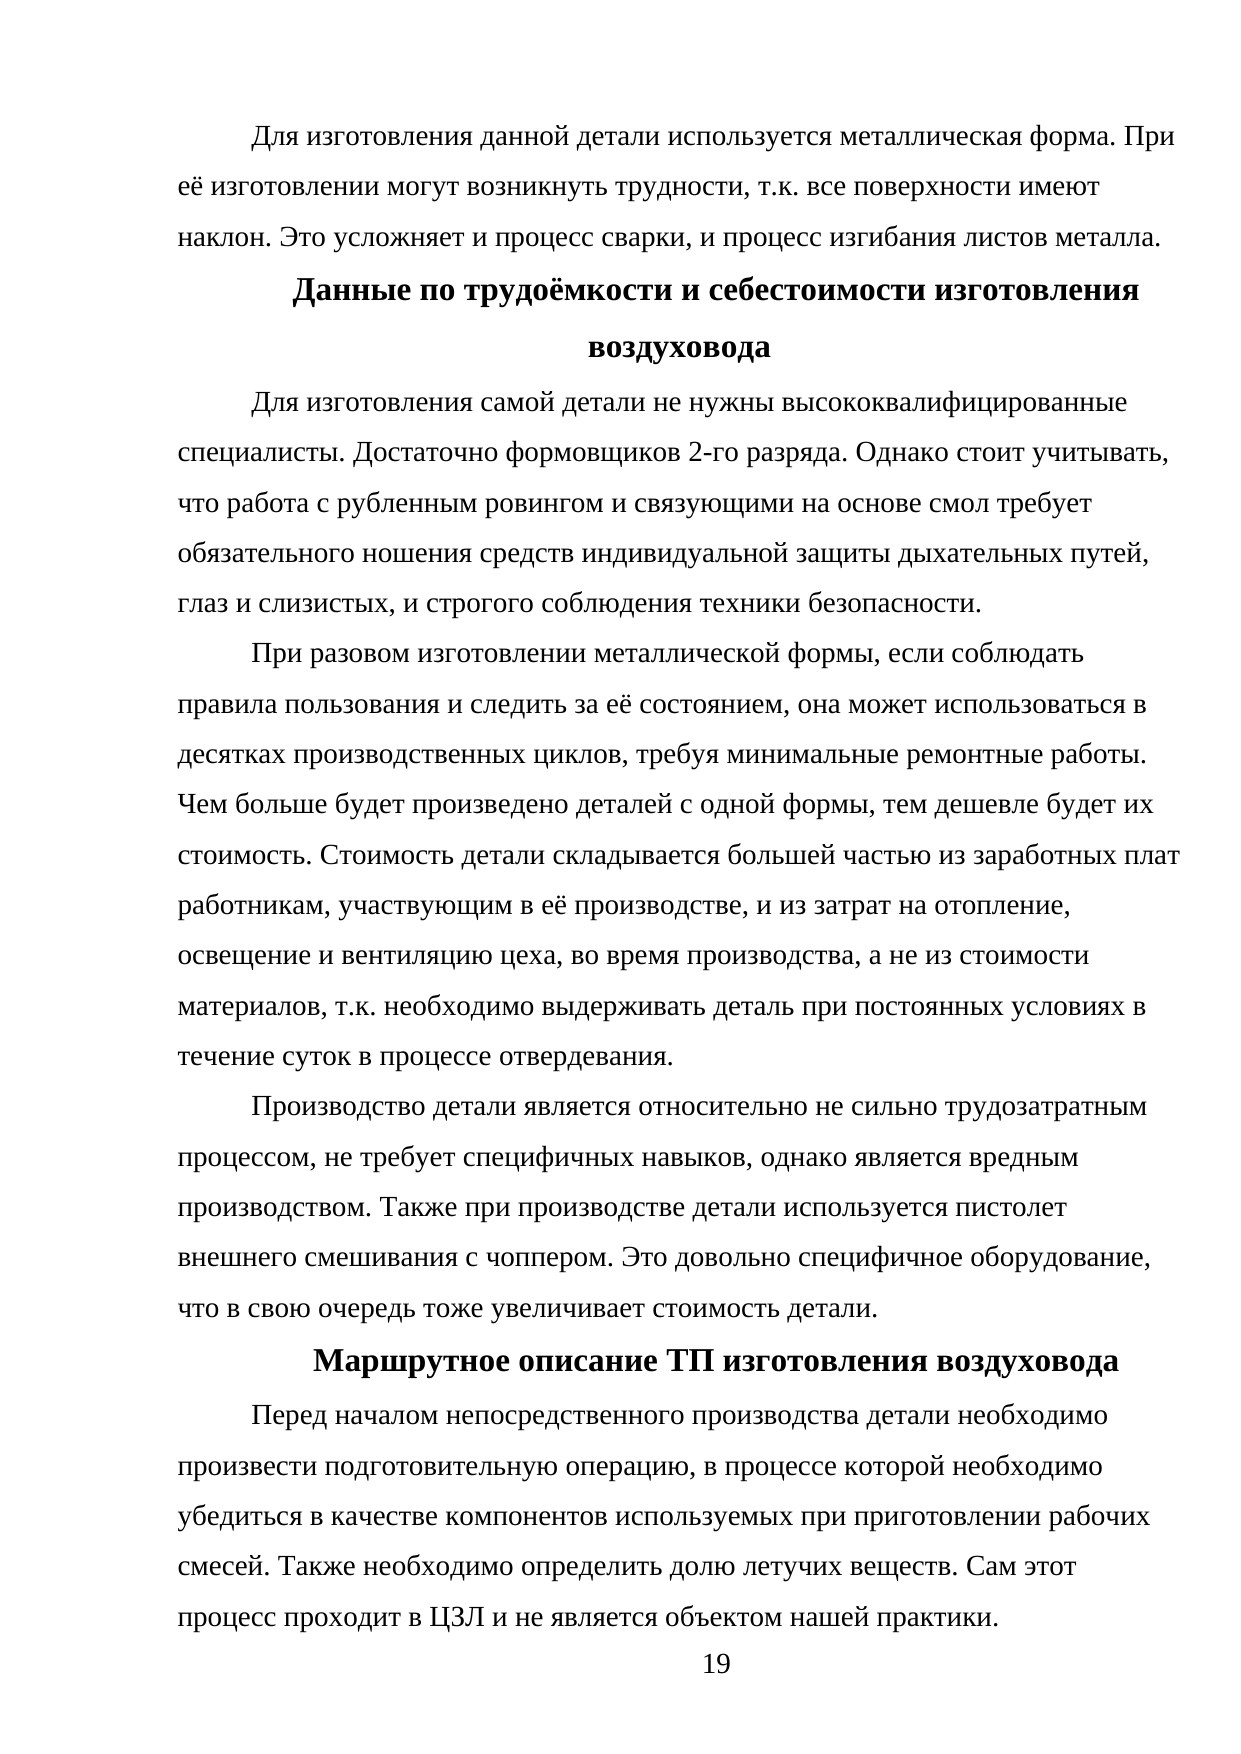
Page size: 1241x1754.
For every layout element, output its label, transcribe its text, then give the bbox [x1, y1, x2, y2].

subtitle Маршрутное описание ТП изготовления воздуховода [177, 1340, 1181, 1378]
text Перед началом непосредственного производства детали необходимо произвести подготовительную операцию, в процессе которой необходимо убедиться в качестве компонентов используемых при приготовлении рабочих смесей. Также необходимо определить долю летучих веществ. Сам этот процесс проходит в ЦЗЛ и не является объектом нашей практики. [177, 1397, 1181, 1632]
text Для изготовления самой детали не нужны высококвалифицированные специалисты. Достаточно формовщиков 2-го разряда. Однако стоит учитывать, что работа с рубленным ровингом и связующими на основе смол требует обязательного ношения средств индивидуальной защиты дыхательных путей, глаз и слизистых, и строгого соблюдения техники безопасности. [177, 384, 1181, 619]
text Производство детали является относительно не сильно трудозатратным процессом, не требует специфичных навыков, однако является вредным производством. Также при производстве детали используется пистолет внешнего смешивания с чоппером. Это довольно специфичное оборудование, что в свою очередь тоже увеличивает стоимость детали. [177, 1088, 1181, 1323]
subtitle Данные по трудоёмкости и себестоимости изготовления воздуховода [177, 269, 1181, 365]
text Для изготовления данной детали используется металлическая форма. При её изготовлении могут возникнуть трудности, т.к. все поверхности имеют наклон. Это усложняет и процесс сварки, и процесс изгибания листов металла. [177, 118, 1181, 252]
text При разовом изготовлении металлической формы, если соблюдать правила пользования и следить за её состоянием, она может использоваться в десятках производственных циклов, требуя минимальные ремонтные работы. Чем больше будет произведено деталей с одной формы, тем дешевле будет их стоимость. Стоимость детали складывается большей частью из заработных плат работникам, участвующим в её производстве, и из затрат на отопление, освещение и вентиляцию цеха, во время производства, а не из стоимости материалов, т.к. необходимо выдерживать деталь при постоянных условиях в течение суток в процессе отвердевания. [177, 636, 1181, 1072]
